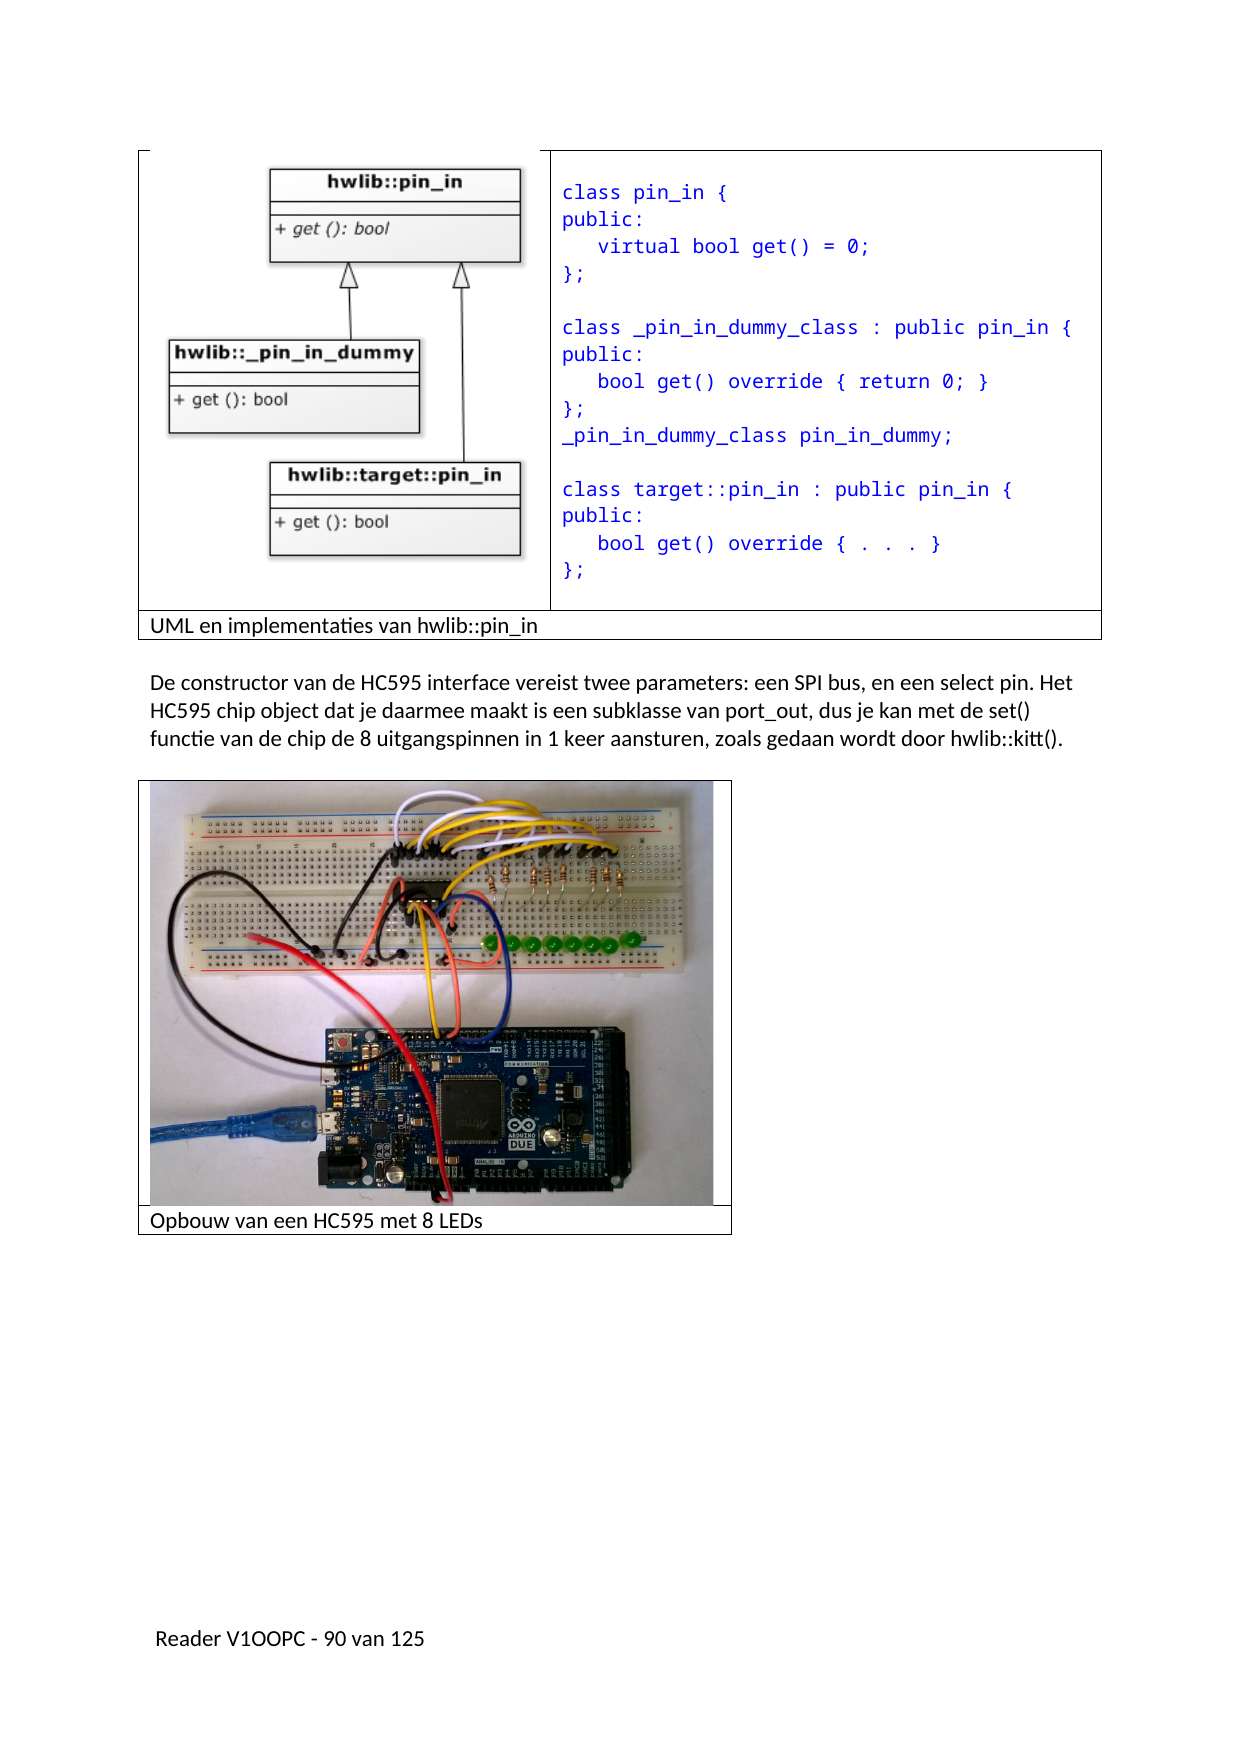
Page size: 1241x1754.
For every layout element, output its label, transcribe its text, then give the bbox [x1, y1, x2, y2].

table_header class pin_in { public: virtual bool get() = 0; }; class _pin_in_dummy_class : public pin_in { public: bool get() override { return 0; } }; _pin_in_dummy_class pin_in_dummy; class target::pin_in : public pin_in { public: bool get() override { . . . } }; [551, 151, 1101, 610]
text De constructor van de HC595 interface vereist twee parameters: een SPI bus, en een select pin. Het HC595 chip object dat je daarmee maakt is een subklasse van port_out, dus je kan met de set() functie van de chip de 8 uitgangspinnen in 1 keer aansturen, zoals gedaan wordt door hwlib::kitt(). [150, 668, 1090, 752]
table_header [139, 151, 550, 610]
table_cell UML en implementaties van hwlib::pin_in [139, 611, 1101, 639]
table_header [139, 781, 150, 1205]
table_cell Opbouw van een HC595 met 8 LEDs [139, 1206, 731, 1234]
table_header [714, 781, 731, 1205]
picture [150, 781, 714, 1206]
picture [150, 150, 540, 575]
